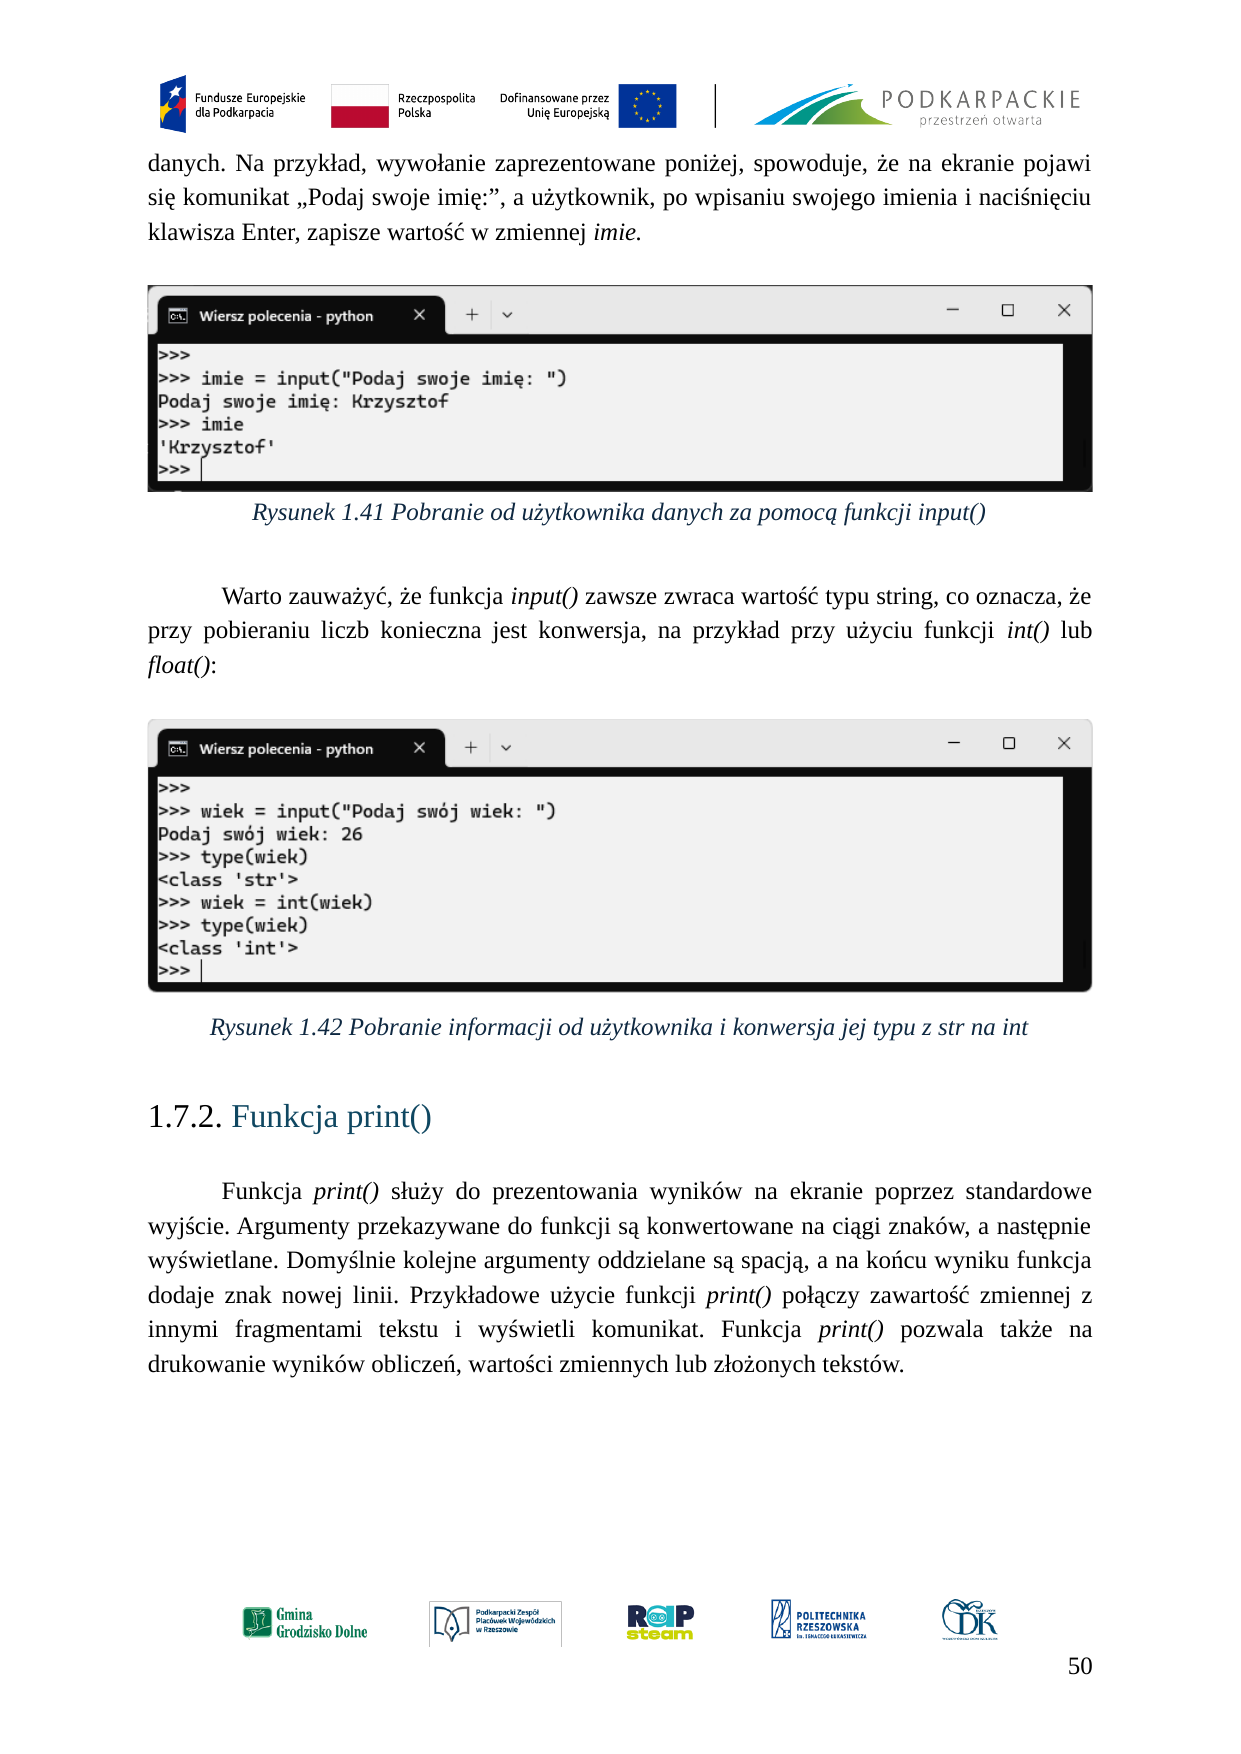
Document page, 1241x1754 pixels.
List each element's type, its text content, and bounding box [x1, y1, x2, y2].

picture [147, 285, 1093, 492]
text Funkcja print() służy do prezentowania wyników na ekranie poprzez standardowe wyjście. Argumenty przekazywane do funkcji są konwertowane na ciągi znaków, a następnie wyświetlane. Domyślnie kolejne argumenty oddzielane są spacją, a na końcu wyniku funkcja dodaje znak nowej linii. Przykładowe użycie funkcji print() połączy zawartość zmiennej z innymi fragmentami tekstu i wyświetli komunikat. Funkcja print() pozwala także na drukowanie wyników obliczeń, wartości zmiennych lub złożonych tekstów. [148, 1176, 1092, 1377]
text Rysunek 1.41 Pobranie od użytkownika danych za pomocą funkcji input() [148, 497, 1092, 526]
picture [147, 719, 1093, 993]
text Rysunek 1.42 Pobranie informacji od użytkownika i konwersja jej typu z str na int [148, 1012, 1092, 1041]
picture [147, 60, 1093, 148]
text Warto zauważyć, że funkcja input() zawsze zwraca wartość typu string, co oznacza, że przy pobieraniu liczb konieczna jest konwersja, na przykład przy użyciu funkcji int() lub float(): [148, 581, 1092, 679]
picture [242, 1585, 998, 1652]
subtitle Funkcja print() [148, 1096, 1092, 1134]
